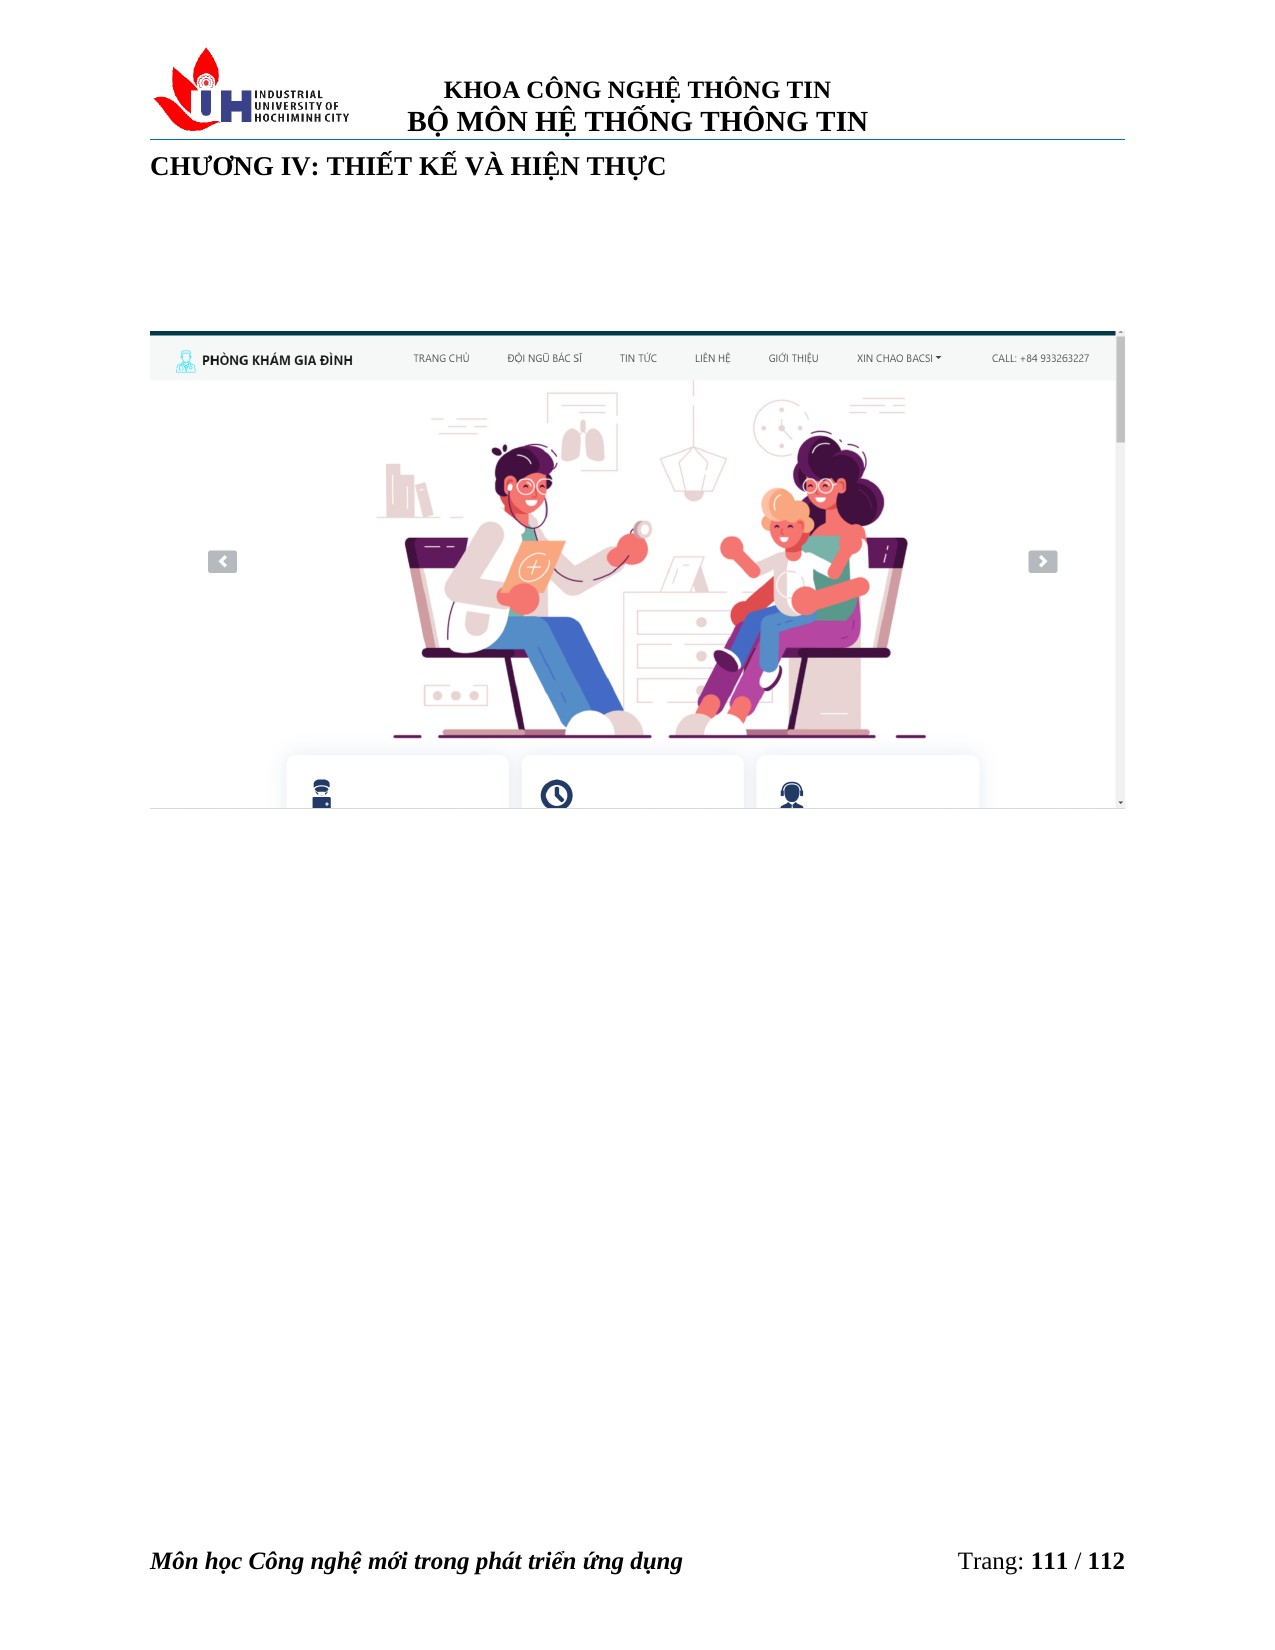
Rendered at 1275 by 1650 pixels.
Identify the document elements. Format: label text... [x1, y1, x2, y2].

picture [150, 43, 354, 133]
picture [150, 331, 1125, 809]
text CHƯƠNG IV: THIẾT KẾ VÀ HIỆN THỰC [150, 150, 1125, 181]
